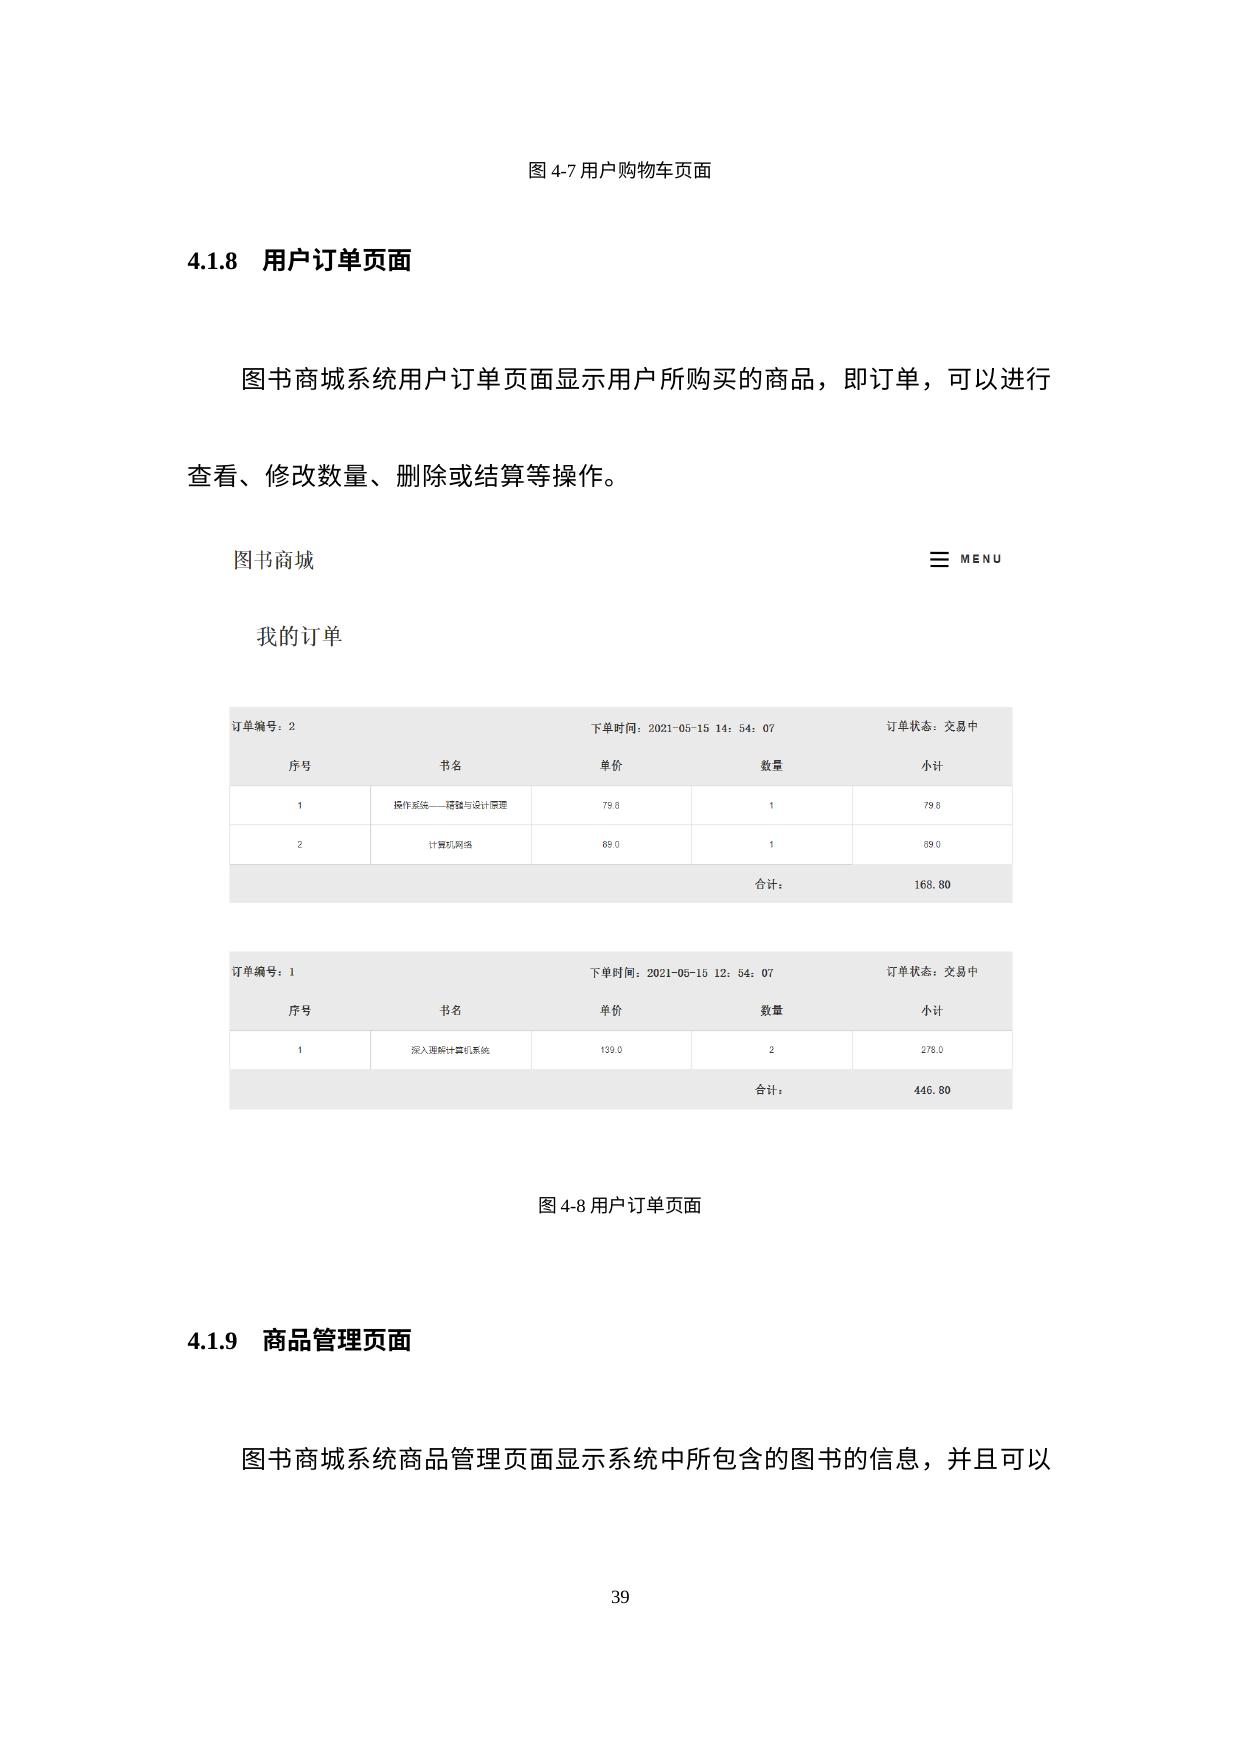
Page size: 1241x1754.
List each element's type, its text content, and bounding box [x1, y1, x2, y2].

picture [216, 525, 1025, 1145]
subtitle 4.1.9 商品管理页面 [187, 1306, 1053, 1371]
subtitle 4.1.8 用户订单页面 [187, 226, 1053, 291]
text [187, 1425, 1053, 1490]
text 图4-8 用户订单页面 [187, 1188, 1053, 1220]
text 图书商城系统用户订单页面显示用户所购买的商品，即订单，可以进行查看、修改数量、删除或结算等操作。 [187, 345, 1053, 507]
text 图4-7 用户购物车页面 [187, 153, 1053, 186]
